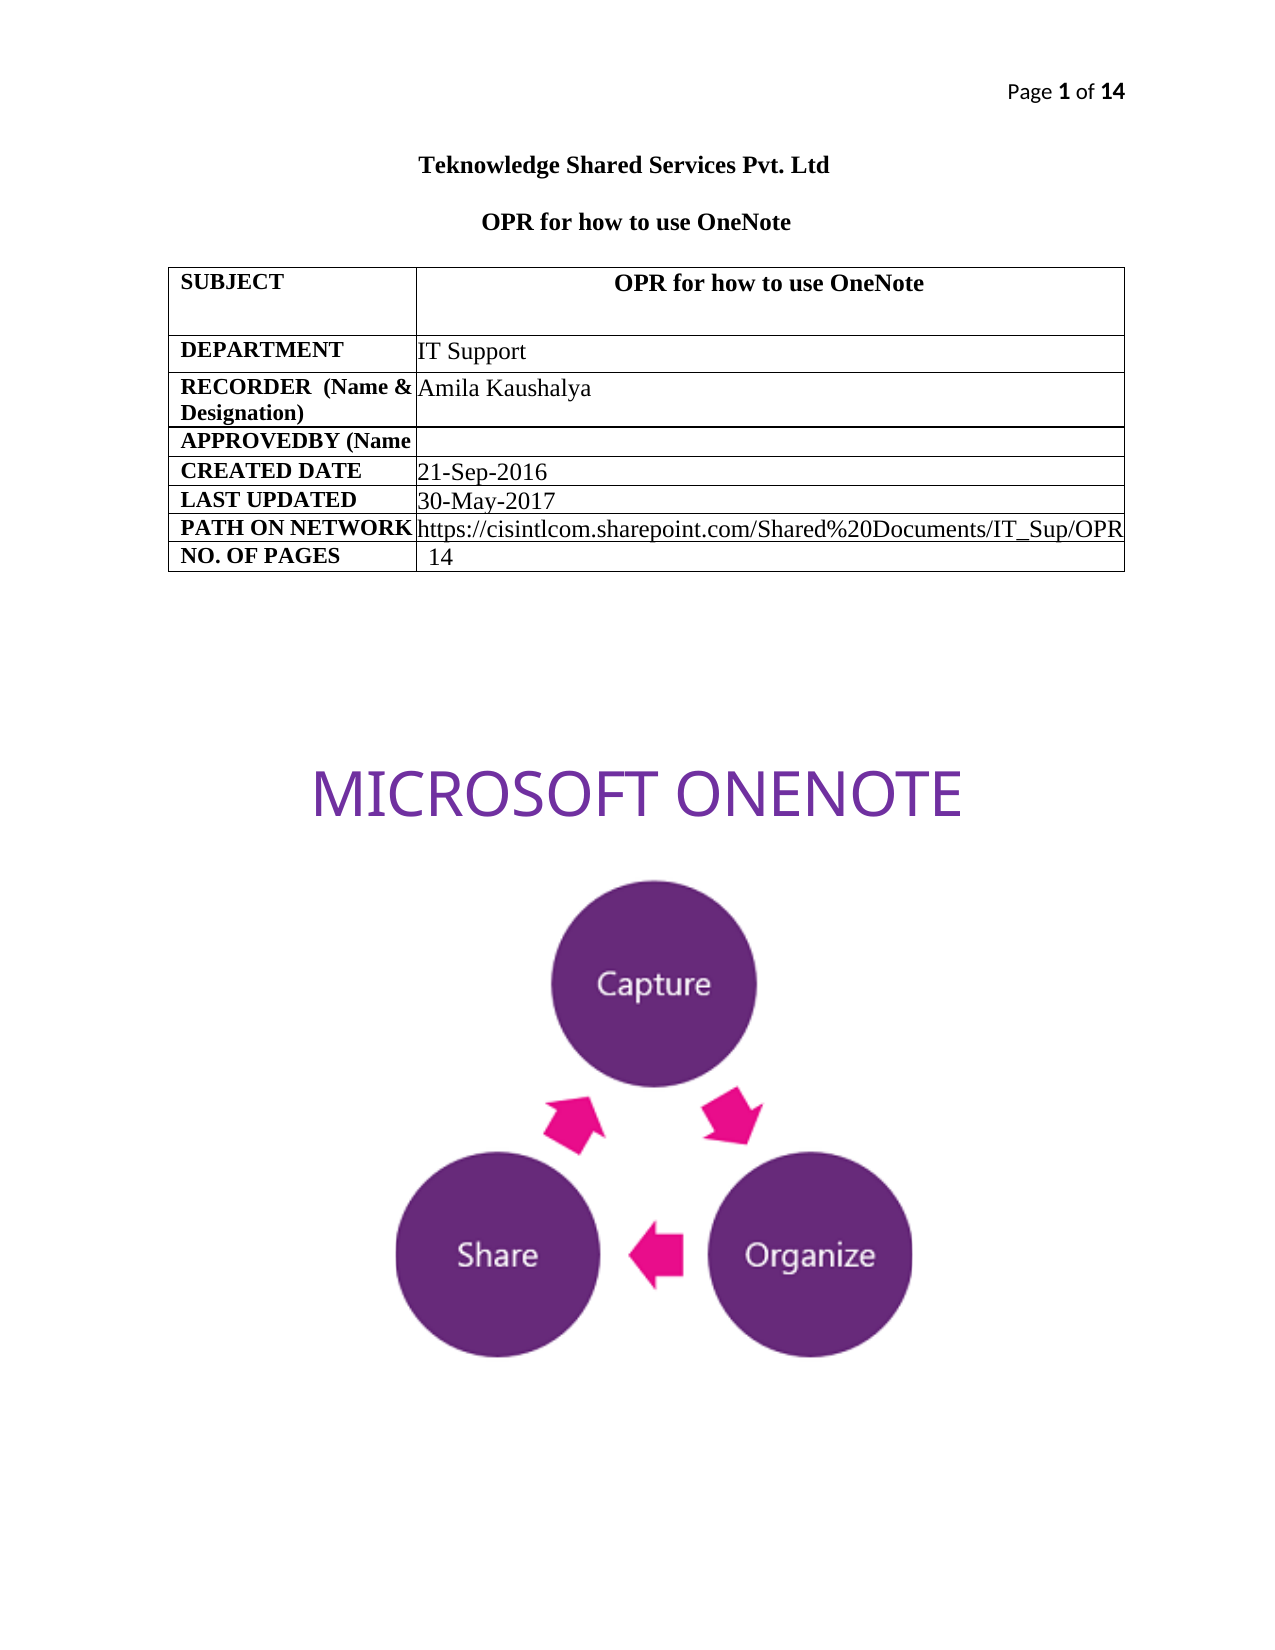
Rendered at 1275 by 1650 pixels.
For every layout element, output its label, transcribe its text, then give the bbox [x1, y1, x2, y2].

table_cell https://cisintlcom.sharepoint.com/Shared%20Documents/IT_Sup/OPR [417, 514, 1124, 541]
table_header OPR for how to use OneNote [417, 268, 1124, 335]
table_cell [417, 428, 1124, 456]
table_cell NO. OF PAGES INCLUDING THIS PAGE [169, 542, 416, 571]
text MICROSOFT ONENOTE [150, 750, 1125, 835]
table_cell 14 [417, 542, 1124, 571]
table_cell 30-May-2017 [417, 486, 1124, 513]
picture [393, 871, 912, 1366]
table_header SUBJECT [169, 268, 416, 335]
text Teknowledge Shared Services Pvt. Ltd [150, 150, 954, 179]
table_cell 21-Sep-2016 [417, 457, 1124, 485]
text OPR for how to use OneNote [0, 207, 1272, 236]
table_cell PATH ON NETWORK FOLDER [169, 514, 416, 541]
table_cell IT Support [417, 336, 1124, 372]
table_cell APPROVEDBY (Name & Designation) [169, 428, 416, 456]
table_cell LAST UPDATED [169, 486, 416, 513]
table_cell RECORDER (Name & Designation) [169, 373, 416, 426]
table_cell DEPARTMENT [169, 336, 416, 372]
table_cell Amila Kaushalya [417, 373, 1124, 426]
table_cell CREATED DATE [169, 457, 416, 485]
